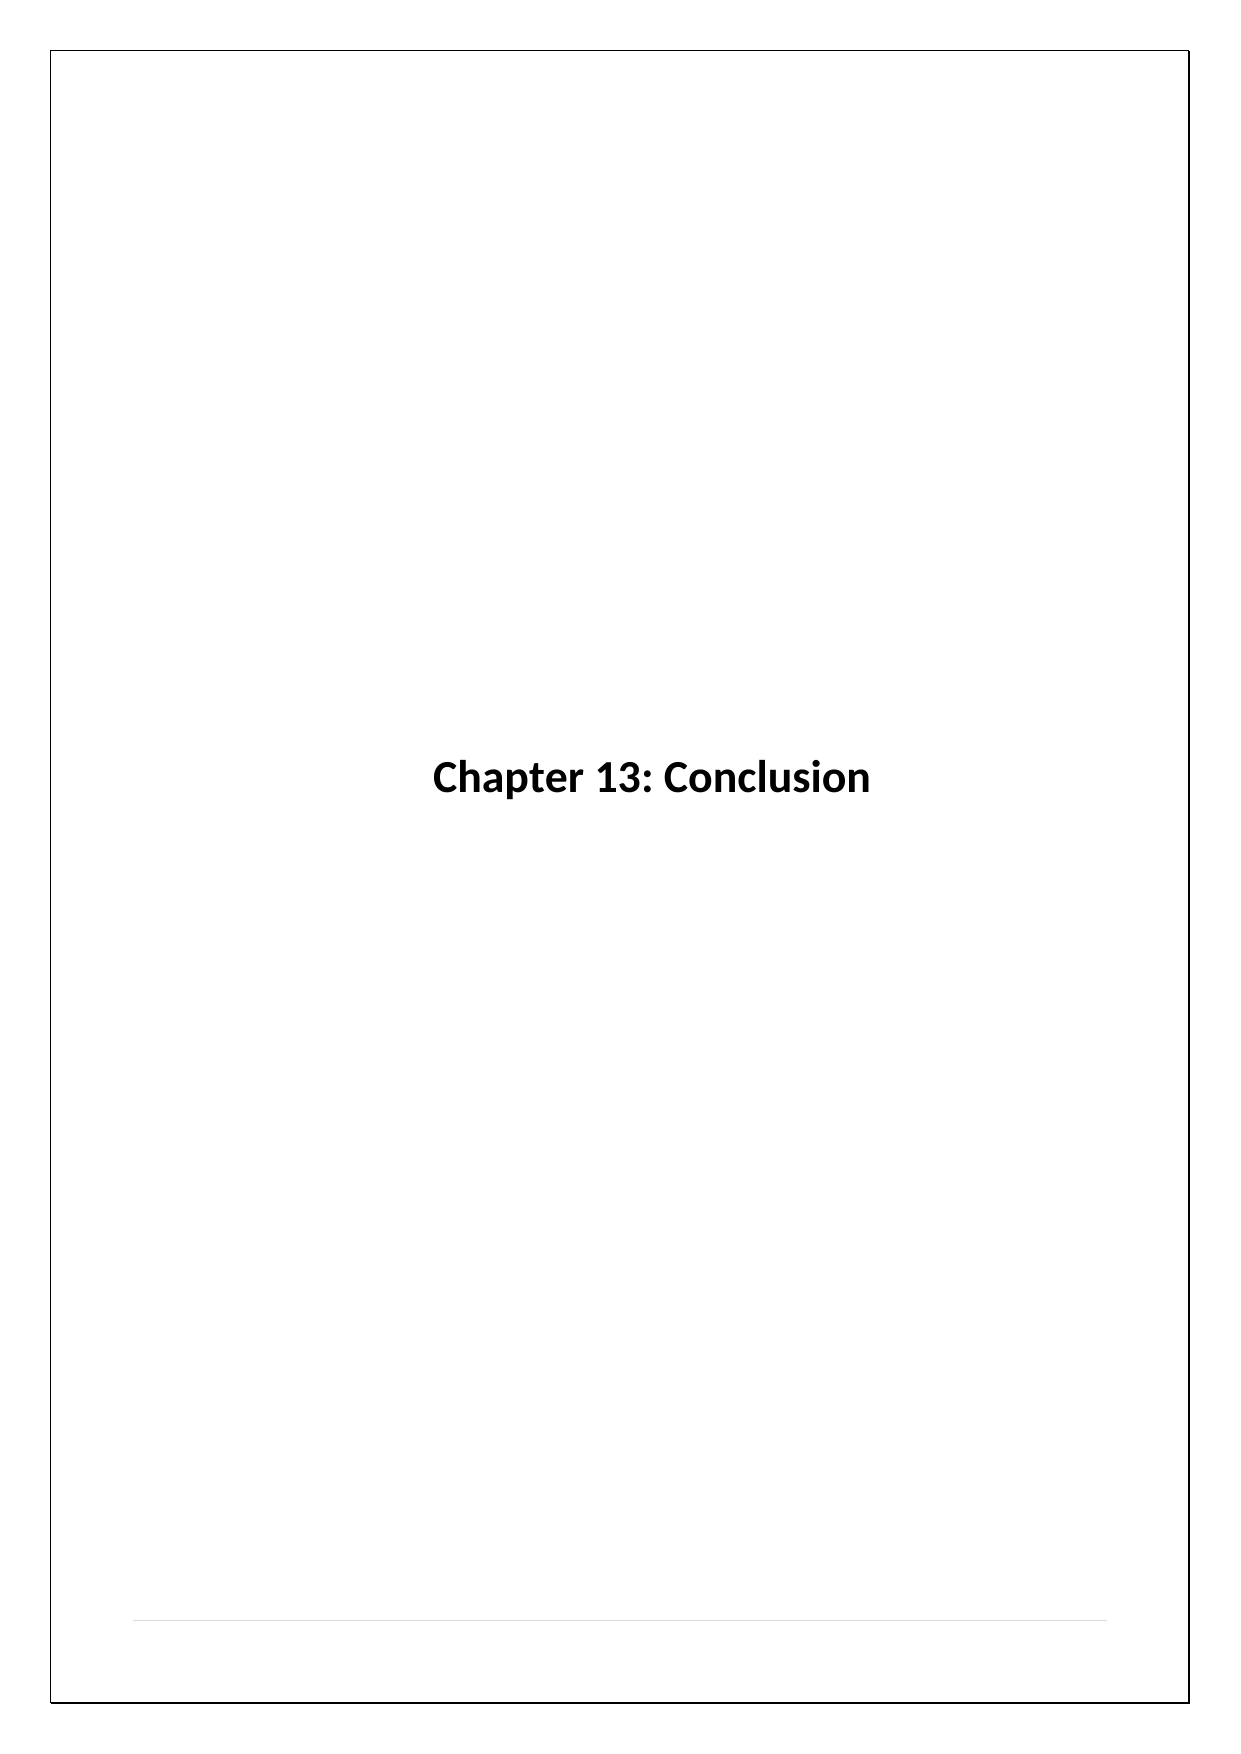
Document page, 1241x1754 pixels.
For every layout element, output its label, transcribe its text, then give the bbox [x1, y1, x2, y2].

text Chapter 13: Conclusion [358, 748, 1107, 803]
